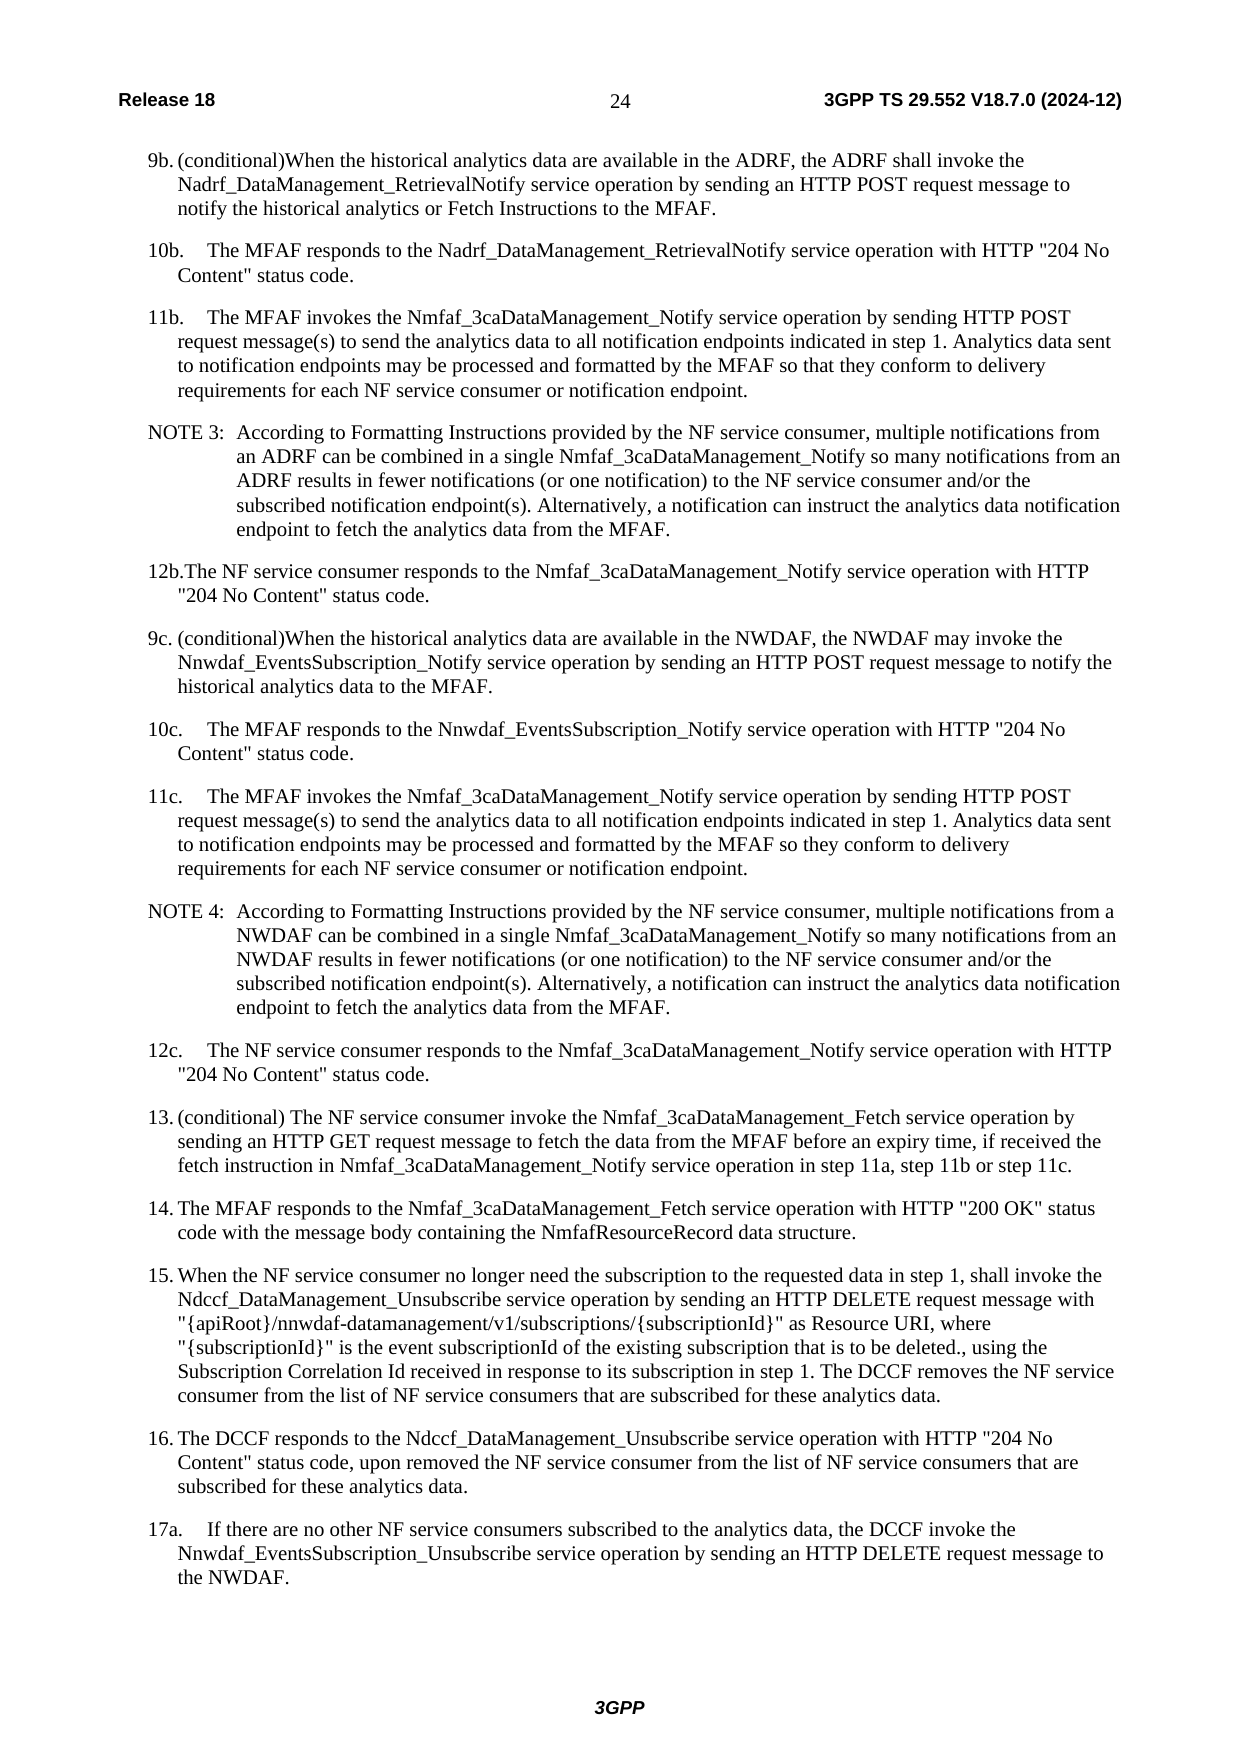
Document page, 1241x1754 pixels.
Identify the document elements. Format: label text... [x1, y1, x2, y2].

text 12c. The NF service consumer responds to the Nmfaf_3caDataManagement_Notify service operation with HTTP "204 No Content" status code. [148, 1038, 1122, 1086]
text 17a. If there are no other NF service consumers subscribed to the analytics data, the DCCF invoke the Nnwdaf_EventsSubscription_Unsubscribe service operation by sending an HTTP DELETE request message to the NWDAF. [148, 1517, 1122, 1589]
text 16. The DCCF responds to the Ndccf_DataManagement_Unsubscribe service operation with HTTP "204 No Content" status code, upon removed the NF service consumer from the list of NF service consumers that are subscribed for these analytics data. [148, 1426, 1122, 1498]
text 10b. The MFAF responds to the Nadrf_DataManagement_RetrievalNotify service operation with HTTP "204 No Content" status code. [148, 238, 1122, 287]
text 9c. (conditional)When the historical analytics data are available in the NWDAF, the NWDAF may invoke the Nnwdaf_EventsSubscription_Notify service operation by sending an HTTP POST request message to notify the historical analytics data to the MFAF. [148, 626, 1122, 698]
text 13. (conditional) The NF service consumer invoke the Nmfaf_3caDataManagement_Fetch service operation by sending an HTTP GET request message to fetch the data from the MFAF before an expiry time, if received the fetch instruction in Nmfaf_3caDataManagement_Notify service operation in step 11a, step 11b or step 11c. [148, 1105, 1122, 1177]
text NOTE 4: According to Formatting Instructions provided by the NF service consumer, multiple notifications from a NWDAF can be combined in a single Nmfaf_3caDataManagement_Notify so many notifications from an NWDAF results in fewer notifications (or one notification) to the NF service consumer and/or the subscribed notification endpoint(s). Alternatively, a notification can instruct the analytics data notification endpoint to fetch the analytics data from the MFAF. [148, 899, 1122, 1019]
text 14. The MFAF responds to the Nmfaf_3caDataManagement_Fetch service operation with HTTP "200 OK" status code with the message body containing the NmfafResourceRecord data structure. [148, 1196, 1122, 1244]
text 15. When the NF service consumer no longer need the subscription to the requested data in step 1, shall invoke the Ndccf_DataManagement_Unsubscribe service operation by sending an HTTP DELETE request message with "{apiRoot}/nnwdaf-datamanagement/v1/subscriptions/{subscriptionId}" as Resource URI, where "{subscriptionId}" is the event subscriptionId of the existing subscription that is to be deleted., using the Subscription Correlation Id received in response to its subscription in step 1. The DCCF removes the NF service consumer from the list of NF service consumers that are subscribed for these analytics data. [148, 1263, 1122, 1407]
text 9b. (conditional)When the historical analytics data are available in the ADRF, the ADRF shall invoke the Nadrf_DataManagement_RetrievalNotify service operation by sending an HTTP POST request message to notify the historical analytics or Fetch Instructions to the MFAF. [148, 147, 1122, 220]
text 12b.The NF service consumer responds to the Nmfaf_3caDataManagement_Notify service operation with HTTP "204 No Content" status code. [148, 559, 1122, 607]
text 11b. The MFAF invokes the Nmfaf_3caDataManagement_Notify service operation by sending HTTP POST request message(s) to send the analytics data to all notification endpoints indicated in step 1. Analytics data sent to notification endpoints may be processed and formatted by the MFAF so that they conform to delivery requirements for each NF service consumer or notification endpoint. [148, 305, 1122, 402]
text NOTE 3: According to Formatting Instructions provided by the NF service consumer, multiple notifications from an ADRF can be combined in a single Nmfaf_3caDataManagement_Notify so many notifications from an ADRF results in fewer notifications (or one notification) to the NF service consumer and/or the subscribed notification endpoint(s). Alternatively, a notification can instruct the analytics data notification endpoint to fetch the analytics data from the MFAF. [148, 420, 1122, 541]
text 10c. The MFAF responds to the Nnwdaf_EventsSubscription_Notify service operation with HTTP "204 No Content" status code. [148, 717, 1122, 765]
text 11c. The MFAF invokes the Nmfaf_3caDataManagement_Notify service operation by sending HTTP POST request message(s) to send the analytics data to all notification endpoints indicated in step 1. Analytics data sent to notification endpoints may be processed and formatted by the MFAF so they conform to delivery requirements for each NF service consumer or notification endpoint. [148, 784, 1122, 880]
